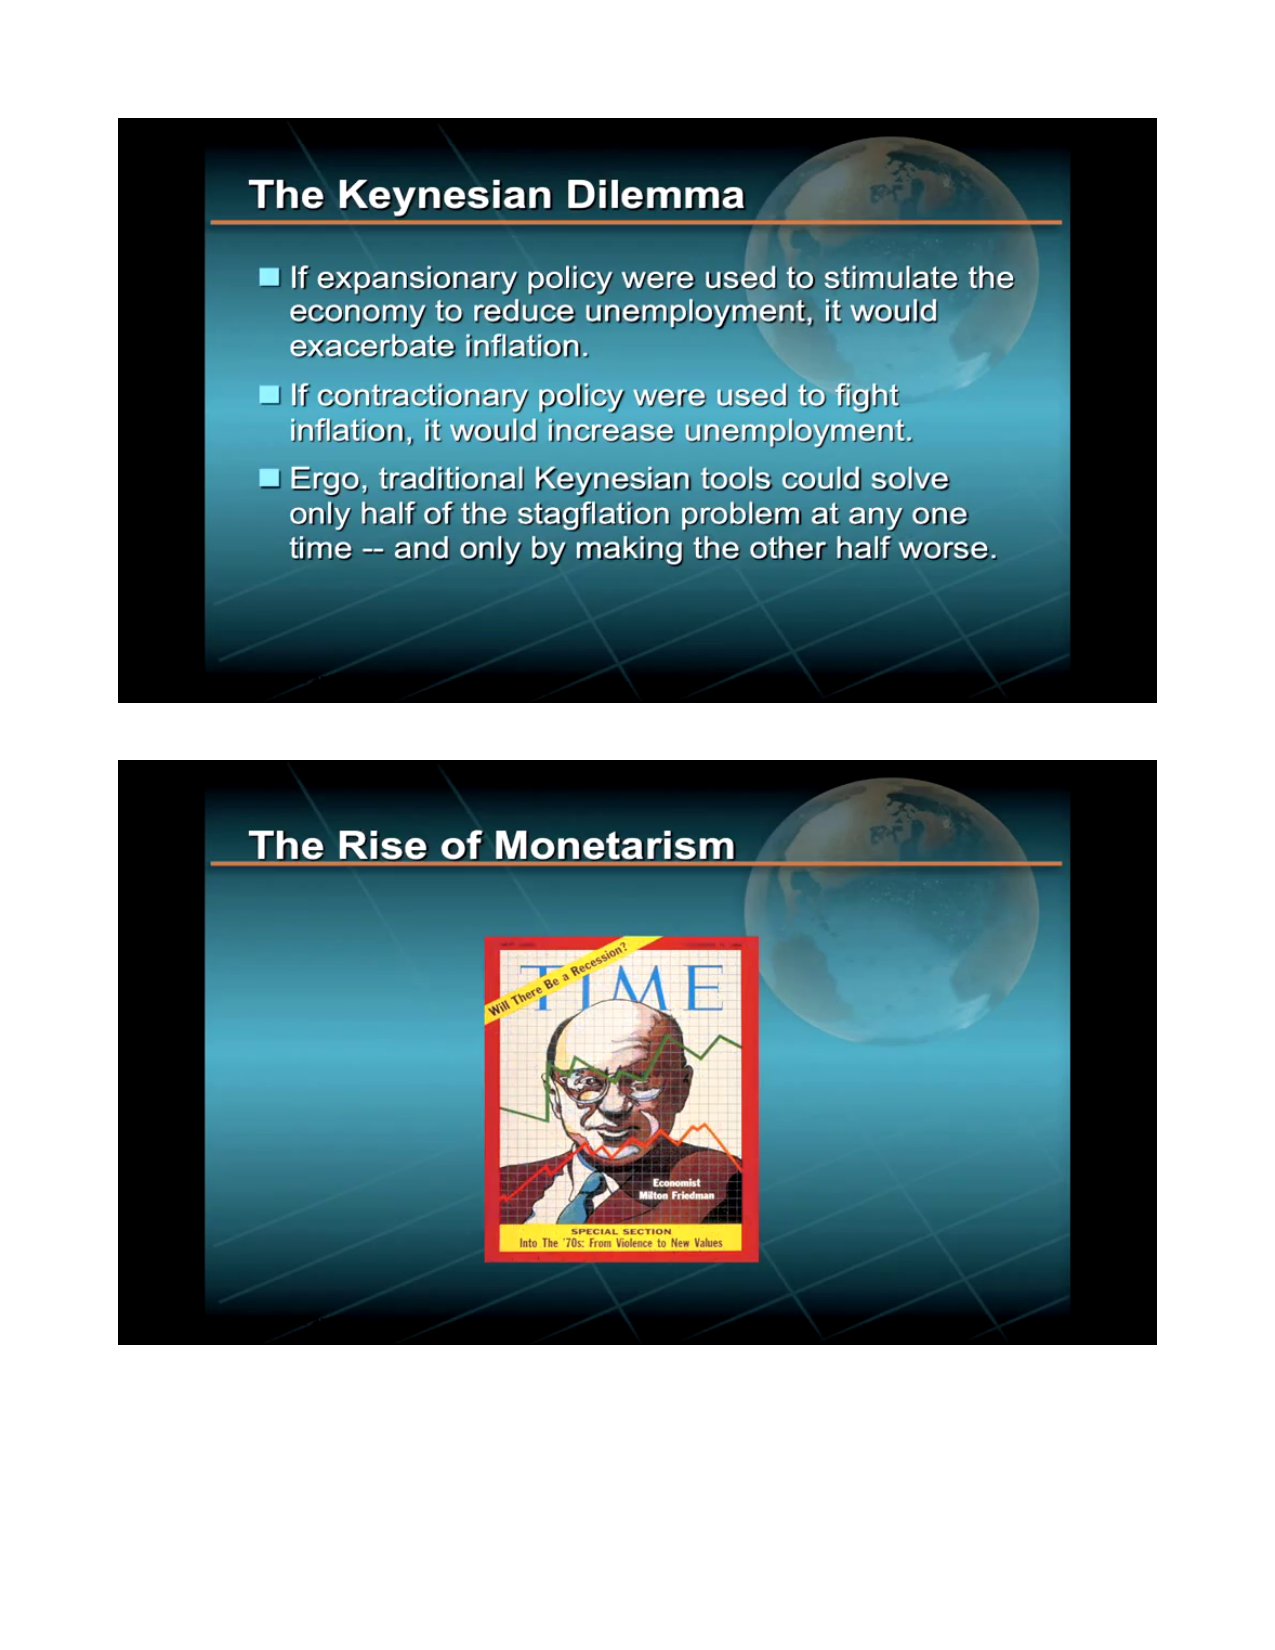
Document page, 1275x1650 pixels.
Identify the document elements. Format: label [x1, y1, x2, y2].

picture [118, 118, 1157, 703]
picture [118, 760, 1157, 1345]
